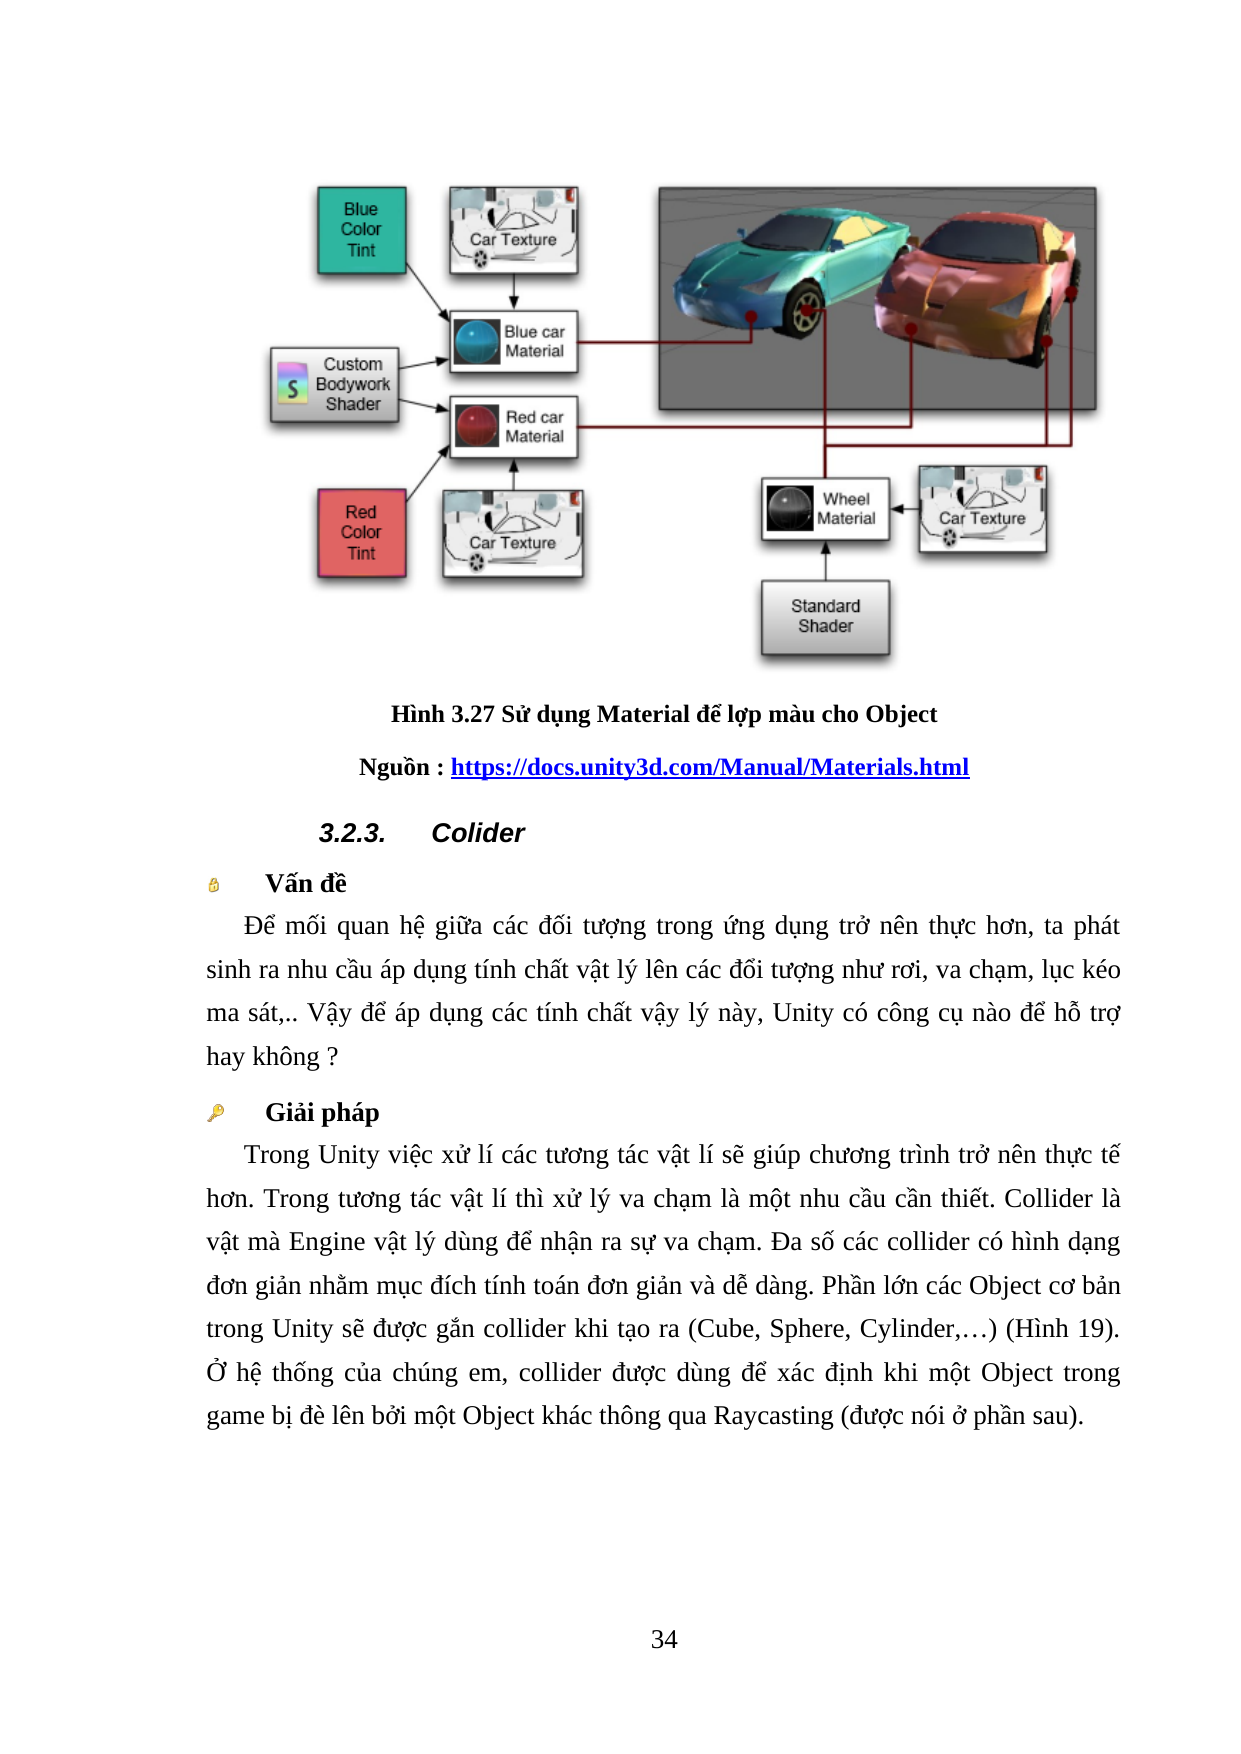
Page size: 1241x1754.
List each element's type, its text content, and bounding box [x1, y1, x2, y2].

picture [207, 876, 220, 893]
picture [256, 177, 1110, 675]
text Trong Unity việc xử lí các tương tác vật lí sẽ giúp chương trình trở nên thực tế hơn. Trong tương tác vật lí thì xử lý va chạm là một nhu cầu cần thiết. Collider là vật mà Engine vật lý dùng để nhận ra sự va chạm. Đa số các collider có hình dạng đơn giản nhằm mục đích tính toán đơn giản và dễ dàng. Phần lớn các Object cơ bản trong Unity sẽ được gắn collider khi tạo ra (Cube, Sphere, Cylinder,…) (Hình 19). Ở hệ thống của chúng em, collider được dùng để xác định khi một Object trong game bị đè lên bởi một Object khác thông qua Raycasting (được nói ở phần sau). [206, 1138, 1122, 1431]
text Giải pháp [206, 1096, 1122, 1127]
picture [207, 1104, 224, 1122]
subtitle Colider [281, 817, 1122, 849]
text Để mối quan hệ giữa các đối tượng trong ứng dụng trở nên thực hơn, ta phát sinh ra nhu cầu áp dụng tính chất vật lý lên các đổi tượng như rơi, va chạm, lục kéo ma sát,.. Vậy để áp dụng các tính chất vậy lý này, Unity có công cụ nào để hỗ trợ hay không ? [206, 909, 1122, 1071]
text Nguồn : https://docs.unity3d.com/Manual/Materials.html [206, 752, 1122, 781]
text Vấn đề [206, 867, 1122, 899]
